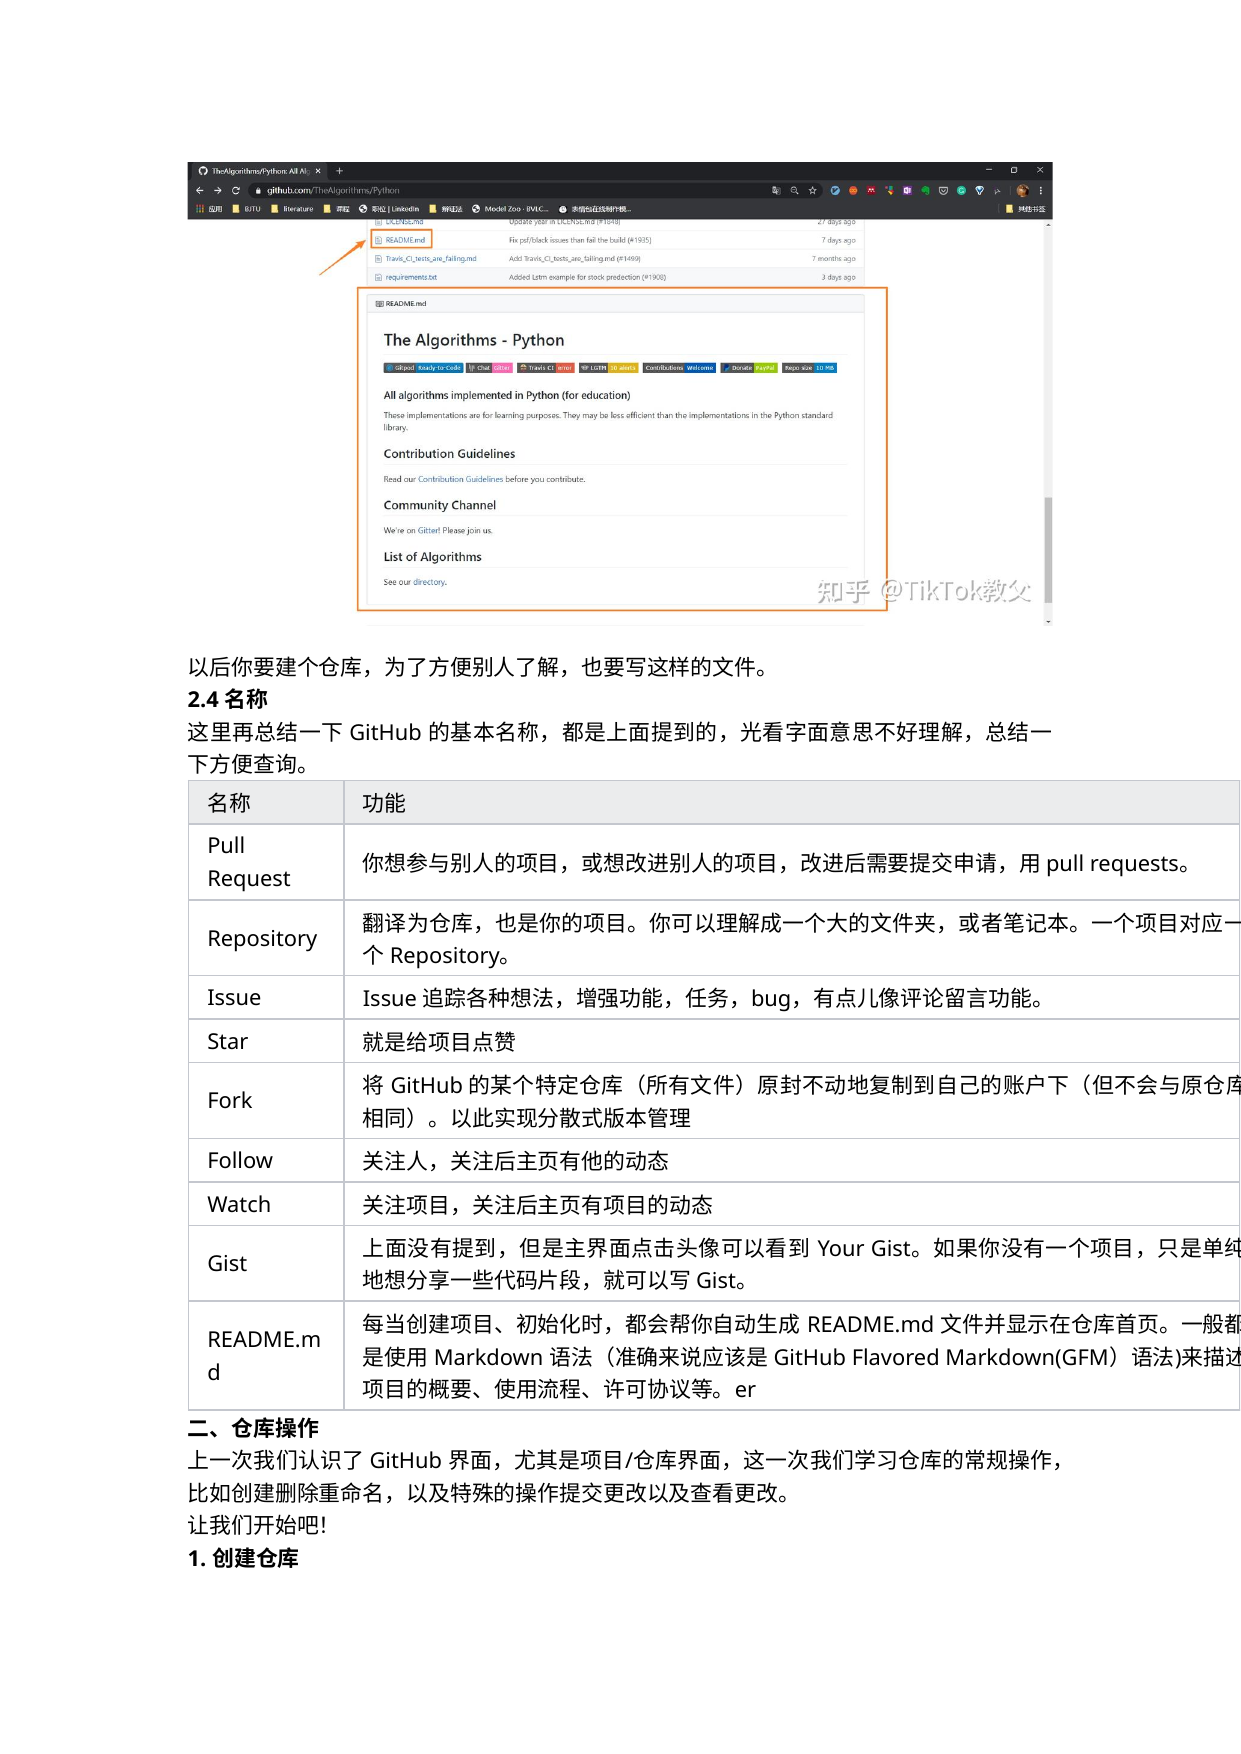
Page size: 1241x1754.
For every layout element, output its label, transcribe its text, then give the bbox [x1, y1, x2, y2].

table_cell 翻译为仓库，也是你的项目。你可以理解成一个大的文件夹，或者笔记本。一个项目对应一个 Repository。 [345, 901, 1239, 975]
table_cell Star [189, 1020, 343, 1062]
table_cell 将 GitHub的某个特定仓库（所有文件）原封不动地复制到自己的账户下（但不会与原仓库相同）。以此实现分散式版本管理 [345, 1063, 1239, 1138]
text 以后你要建个仓库，为了方便别人了解，也要写这样的文件。 [187, 649, 1053, 682]
table_cell 就是给项目点赞 [345, 1020, 1239, 1062]
text 上一次我们认识了 GitHub 界面，尤其是项目/仓库界面，这一次我们学习仓库的常规操作，比如创建删除重命名，以及特殊的操作提交更改以及查看更改。 让我们开始吧！ [187, 1443, 1053, 1540]
table_cell Pull Request [189, 825, 343, 899]
text 1. 创建仓库 [187, 1540, 1053, 1573]
table_cell 关注项目，关注后主页有项目的动态 [345, 1183, 1239, 1224]
table_cell Repository [189, 901, 343, 975]
table_header 名称 [189, 781, 343, 823]
table_cell 上面没有提到，但是主界面点击头像可以看到 Your Gist。如果你没有一个项目，只是单纯地想分享一些代码片段，就可以写 Gist。 [345, 1226, 1239, 1300]
table_cell Watch [189, 1183, 343, 1224]
text 这里再总结一下 GitHub 的基本名称，都是上面提到的，光看字面意思不好理解，总结一下方便查询。 [187, 714, 1053, 779]
table_cell 每当创建项目、初始化时，都会帮你自动生成 README.md 文件并显示在仓库首页。一般都是使用 Markdown 语法（准确来说应该是GitHub Flavored Markdown(GFM）语法)来描述项目的概要、使用流程、许可协议等。er [345, 1302, 1239, 1409]
picture [187, 162, 1053, 626]
table_header 功能 [345, 781, 1239, 823]
text 2.4 名称 [187, 682, 1053, 714]
table_cell 你想参与别人的项目，或想改进别人的项目，改进后需要提交申请，用 pull requests。 [345, 825, 1239, 899]
table_cell Issue 追踪各种想法，增强功能，任务，bug，有点儿像评论留言功能。 [345, 976, 1239, 1018]
table_cell Issue [189, 976, 343, 1018]
table_cell Fork [189, 1063, 343, 1138]
table_cell README.md [189, 1302, 343, 1409]
table_cell Gist [189, 1226, 343, 1300]
text 二、仓库操作 [187, 1410, 1053, 1443]
table_cell Follow [189, 1139, 343, 1181]
table_cell 关注人，关注后主页有他的动态 [345, 1139, 1239, 1181]
